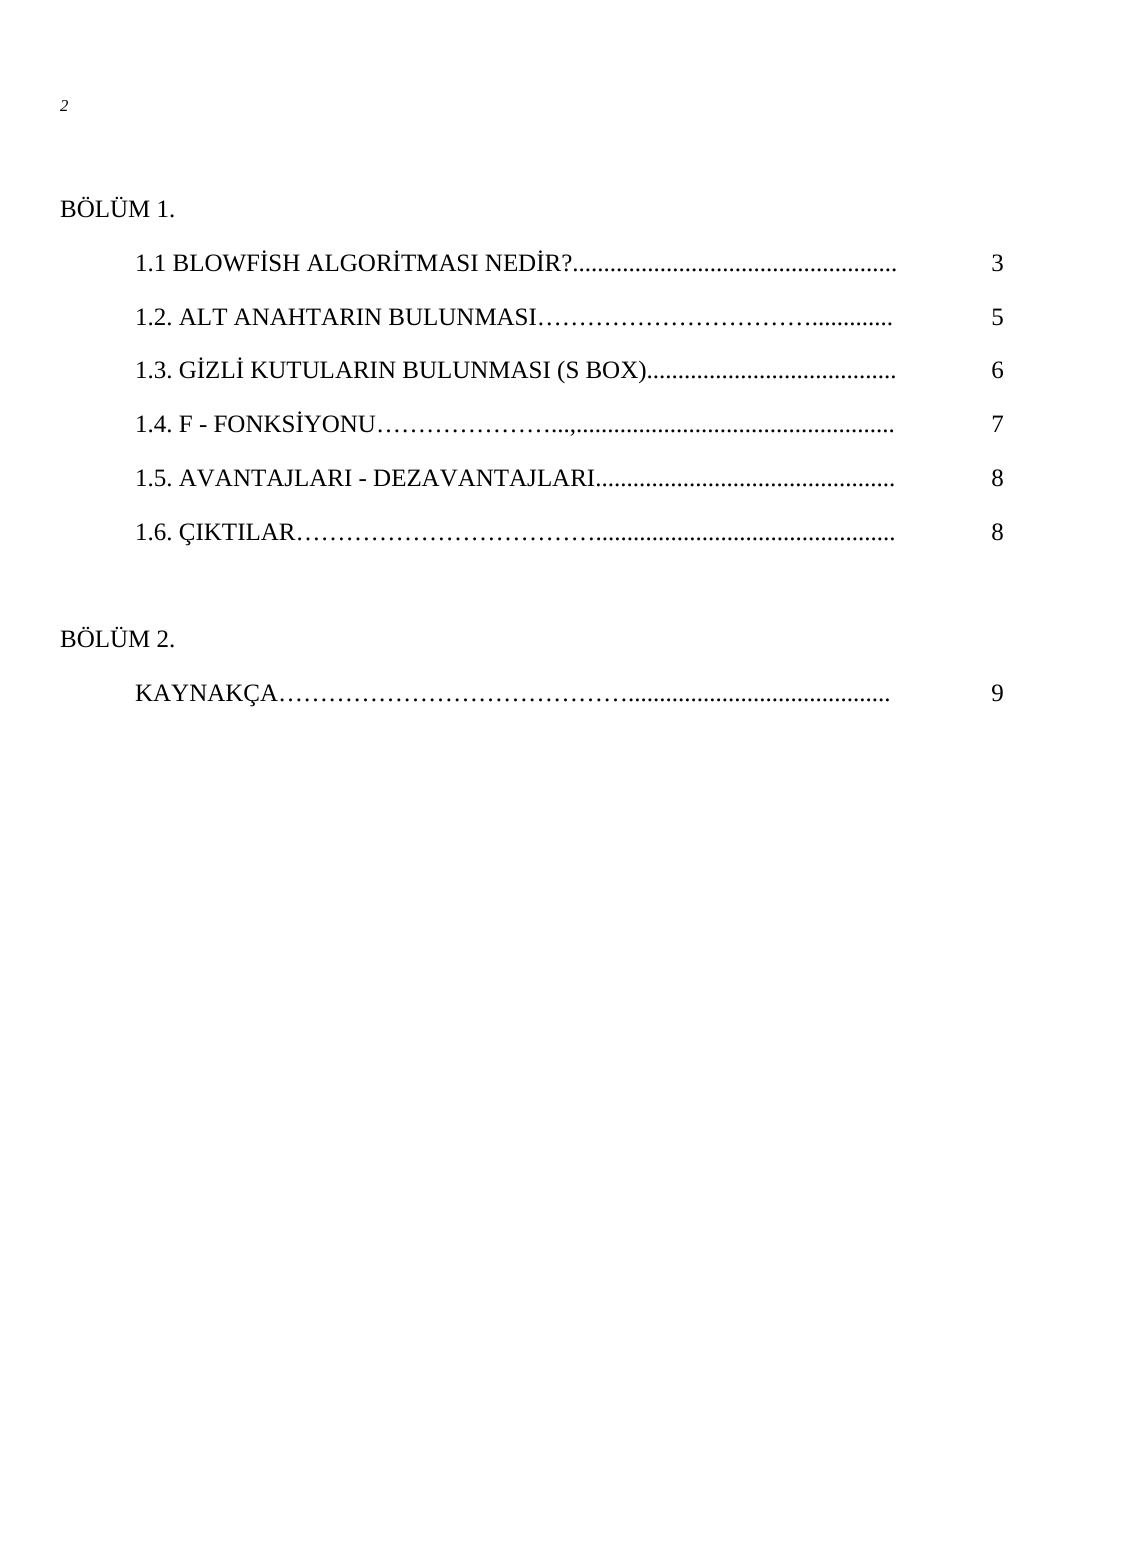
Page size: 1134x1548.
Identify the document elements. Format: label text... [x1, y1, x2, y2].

text 1.1 BLOWFİSH ALGORİTMASI NEDİR?.................................................... 3 [60, 248, 1009, 277]
text 1.4. F - FONKSİYONU…………………...,................................................... 7 [60, 409, 1009, 438]
text KAYNAKÇA…………………………………….......................................... 9 [60, 678, 1009, 707]
text BÖLÜM 2. [60, 624, 1009, 653]
text BÖLÜM 1. [60, 194, 1009, 223]
text 1.6. ÇIKTILAR………………………………................................................ 8 [60, 517, 1009, 545]
text 1.3. GİZLİ KUTULARIN BULUNMASI (S BOX)........................................ 6 [60, 355, 1009, 384]
text 1.2. ALT ANAHTARIN BULUNMASI……………………………............. 5 [60, 302, 1009, 330]
text 1.5. AVANTAJLARI - DEZAVANTAJLARI................................................ 8 [60, 463, 1009, 492]
